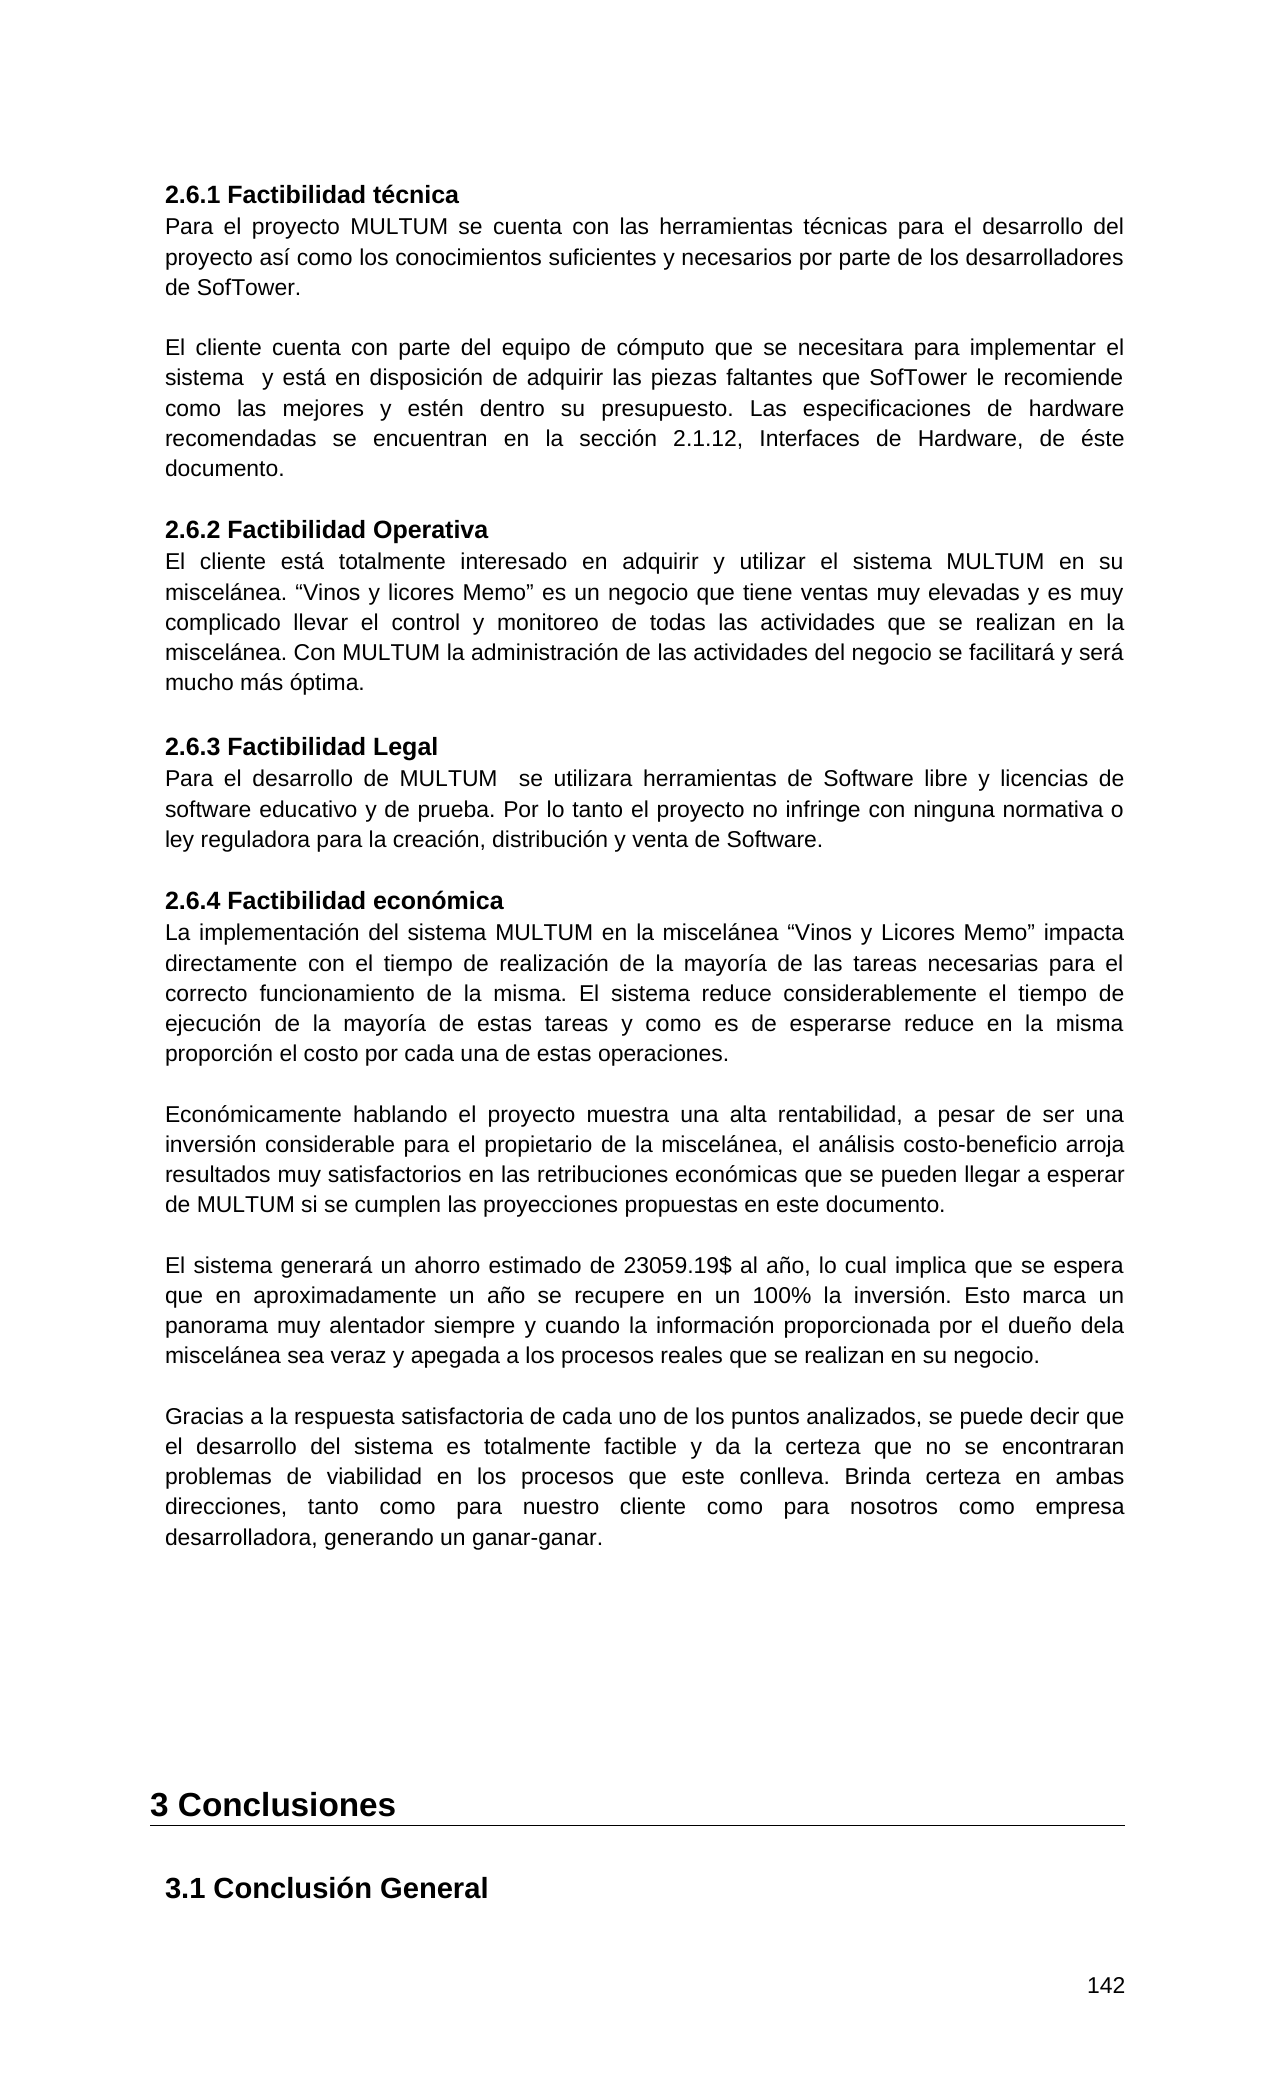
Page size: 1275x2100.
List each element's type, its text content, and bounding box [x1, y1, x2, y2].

text 2.6.3 Factibilidad Legal [165, 732, 1125, 761]
text 3.1 Conclusión General [165, 1871, 1125, 1904]
text 2.6.4 Factibilidad económica [165, 886, 1125, 915]
text 2.6.2 Factibilidad Operativa [165, 515, 1125, 544]
text La implementación del sistema MULTUM en la miscelánea “Vinos y Licores Memo” impacta directamente con el tiempo de realización de la mayoría de las tareas necesarias para el correcto funcionamiento de la misma. El sistema reduce considerablemente el tiempo de ejecución de la mayoría de estas tareas y como es de esperarse reduce en la misma proporción el costo por cada una de estas operaciones. [165, 919, 1125, 1066]
text Para el desarrollo de MULTUM se utilizara herramientas de Software libre y licencias de software educativo y de prueba. Por lo tanto el proyecto no infringe con ninguna normativa o ley reguladora para la creación, distribución y venta de Software. [165, 765, 1125, 852]
text 2.6.1 Factibilidad técnica [165, 180, 1125, 209]
text El cliente está totalmente interesado en adquirir y utilizar el sistema MULTUM en su miscelánea. “Vinos y licores Memo” es un negocio que tiene ventas muy elevadas y es muy complicado llevar el control y monitoreo de todas las actividades que se realizan en la miscelánea. Con MULTUM la administración de las actividades del negocio se facilitará y será mucho más óptima. [165, 548, 1125, 696]
text Para el proyecto MULTUM se cuenta con las herramientas técnicas para el desarrollo del proyecto así como los conocimientos suficientes y necesarios por parte de los desarrolladores de SofTower. [165, 213, 1125, 300]
text El cliente cuenta con parte del equipo de cómputo que se necesitara para implementar el sistema y está en disposición de adquirir las piezas faltantes que SofTower le recomiende como las mejores y estén dentro su presupuesto. Las especificaciones de hardware recomendadas se encuentran en la sección 2.1.12, Interfaces de Hardware, de éste documento. [165, 334, 1125, 481]
text El sistema generará un ahorro estimado de 23059.19$ al año, lo cual implica que se espera que en aproximadamente un año se recupere en un 100% la inversión. Esto marca un panorama muy alentador siempre y cuando la información proporcionada por el dueño dela miscelánea sea veraz y apegada a los procesos reales que se realizan en su negocio. [165, 1252, 1125, 1368]
text Económicamente hablando el proyecto muestra una alta rentabilidad, a pesar de ser una inversión considerable para el propietario de la miscelánea, el análisis costo-beneficio arroja resultados muy satisfactorios en las retribuciones económicas que se pueden llegar a esperar de MULTUM si se cumplen las proyecciones propuestas en este documento. [165, 1101, 1125, 1217]
text 3 Conclusiones [150, 1785, 1125, 1825]
text Gracias a la respuesta satisfactoria de cada uno de los puntos analizados, se puede decir que el desarrollo del sistema es totalmente factible y da la certeza que no se encontraran problemas de viabilidad en los procesos que este conlleva. Brinda certeza en ambas direcciones, tanto como para nuestro cliente como para nosotros como empresa desarrolladora, generando un ganar-ganar. [165, 1403, 1125, 1550]
